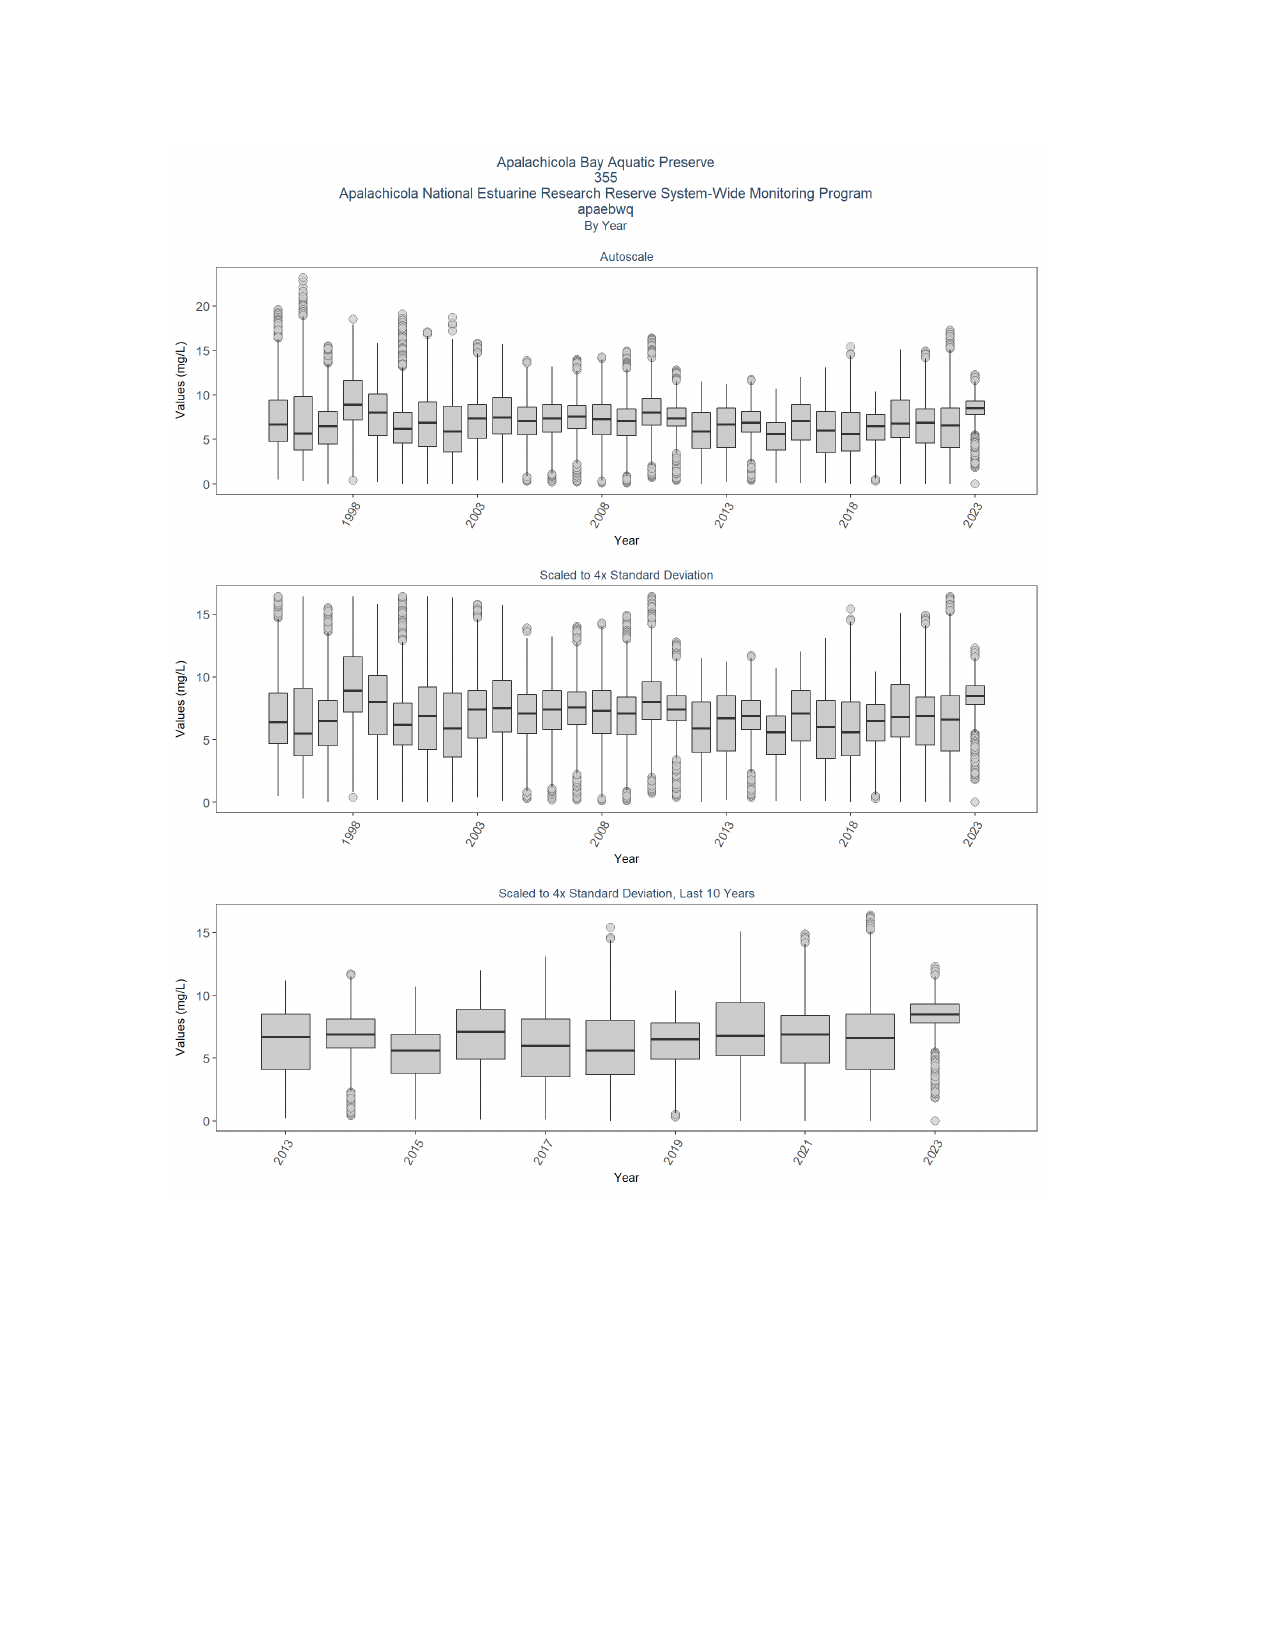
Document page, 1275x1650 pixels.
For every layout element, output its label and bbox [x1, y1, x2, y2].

picture [168, 150, 1044, 1200]
